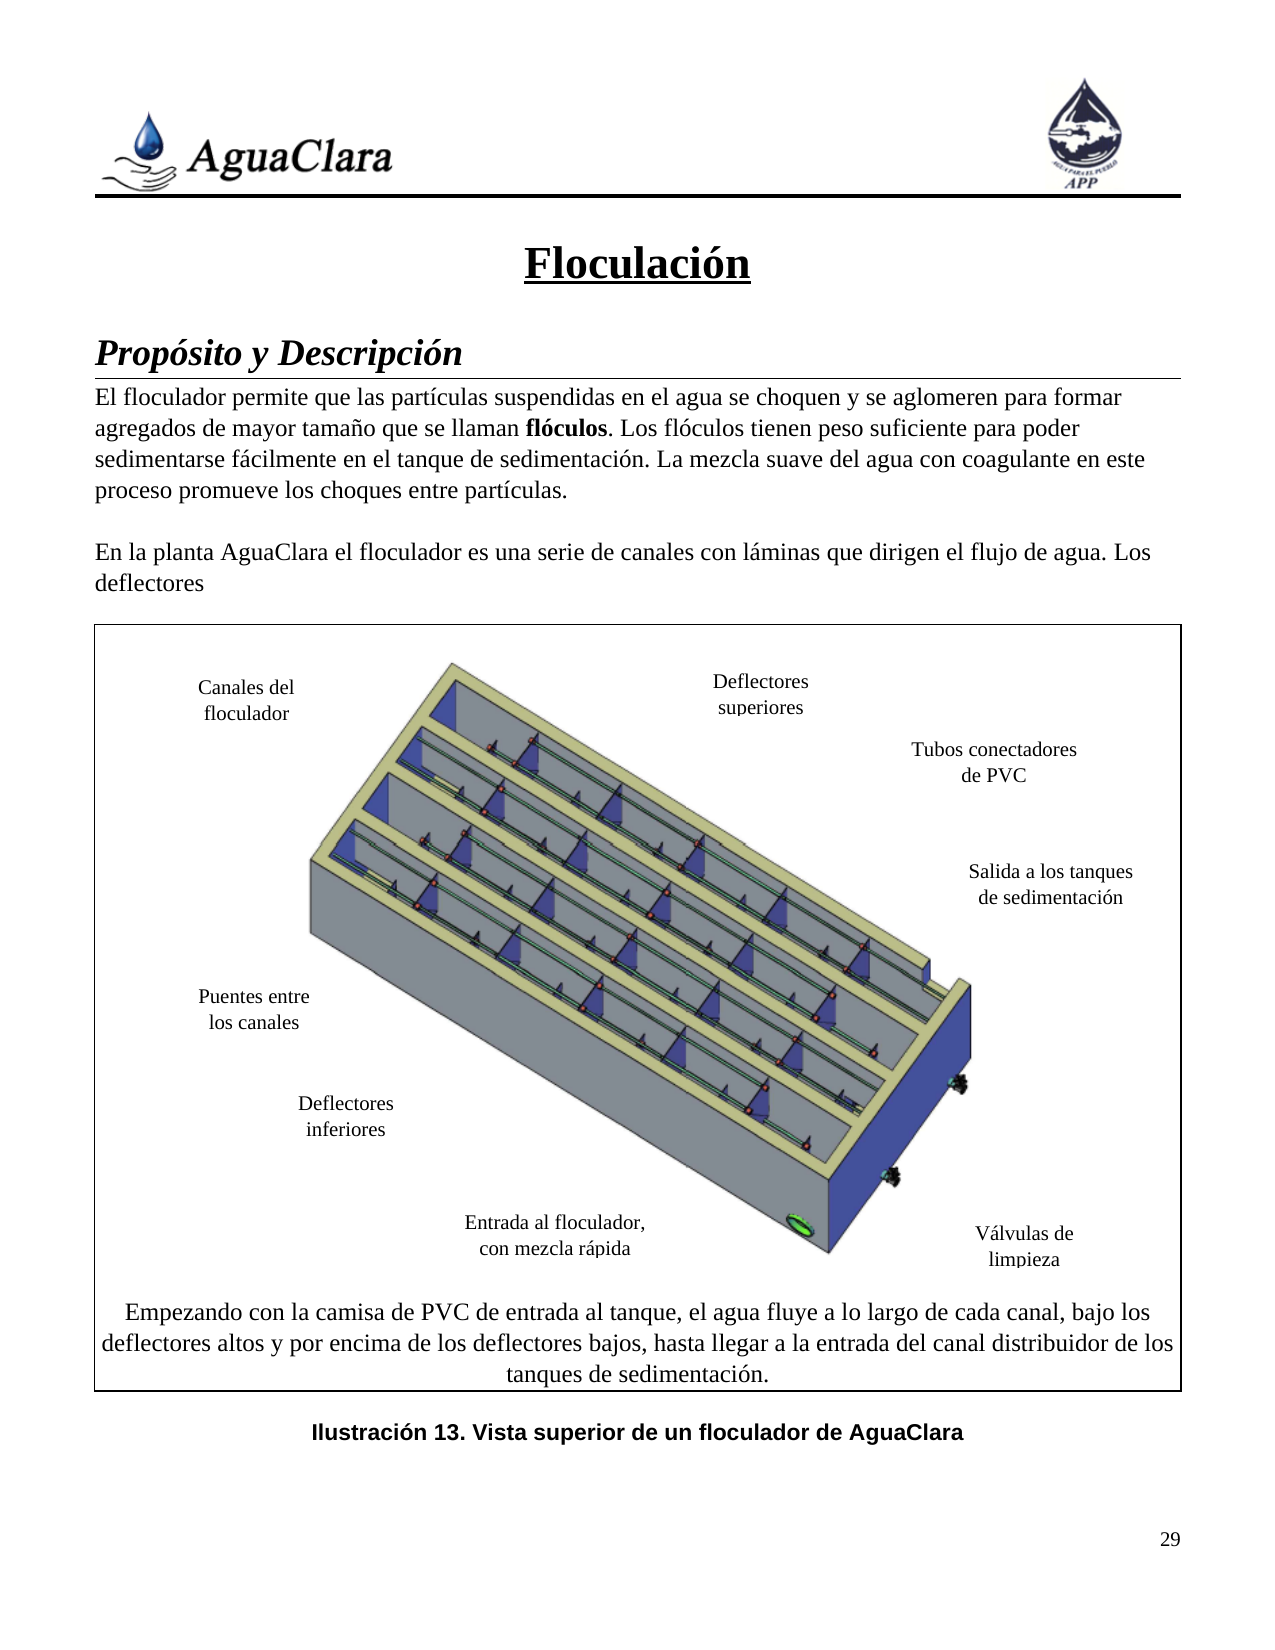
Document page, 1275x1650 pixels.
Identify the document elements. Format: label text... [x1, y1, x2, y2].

text Empezando con la camisa de PVC de entrada al tanque, el agua fluye a lo largo de cada canal, bajo los deflectores altos y por encima de los deflectores bajos, hasta llegar a la entrada del canal distribuidor de los tanques de sedimentación. [95, 1297, 1180, 1390]
text Ilustración 13. Vista superior de un floculador de AguaClara [94, 1419, 1181, 1445]
text En la planta AguaClara el floculador es una serie de canales con láminas que dirigen el flujo de agua. Los deflectores [94, 537, 1181, 597]
picture [282, 656, 993, 1264]
picture [1041, 75, 1134, 194]
text El floculador permite que las partículas suspendidas en el agua se choquen y se aglomeren para formar agregados de mayor tamaño que se llaman flóculos. Los flóculos tienen peso suficiente para poder sedimentarse fácilmente en el tanque de sedimentación. La mezcla suave del agua con coagulante en este proceso promueve los choques entre partículas. [94, 382, 1181, 504]
subtitle Floculación [94, 236, 1181, 289]
subtitle Propósito y Descripción [94, 330, 1181, 379]
picture [94, 111, 412, 194]
